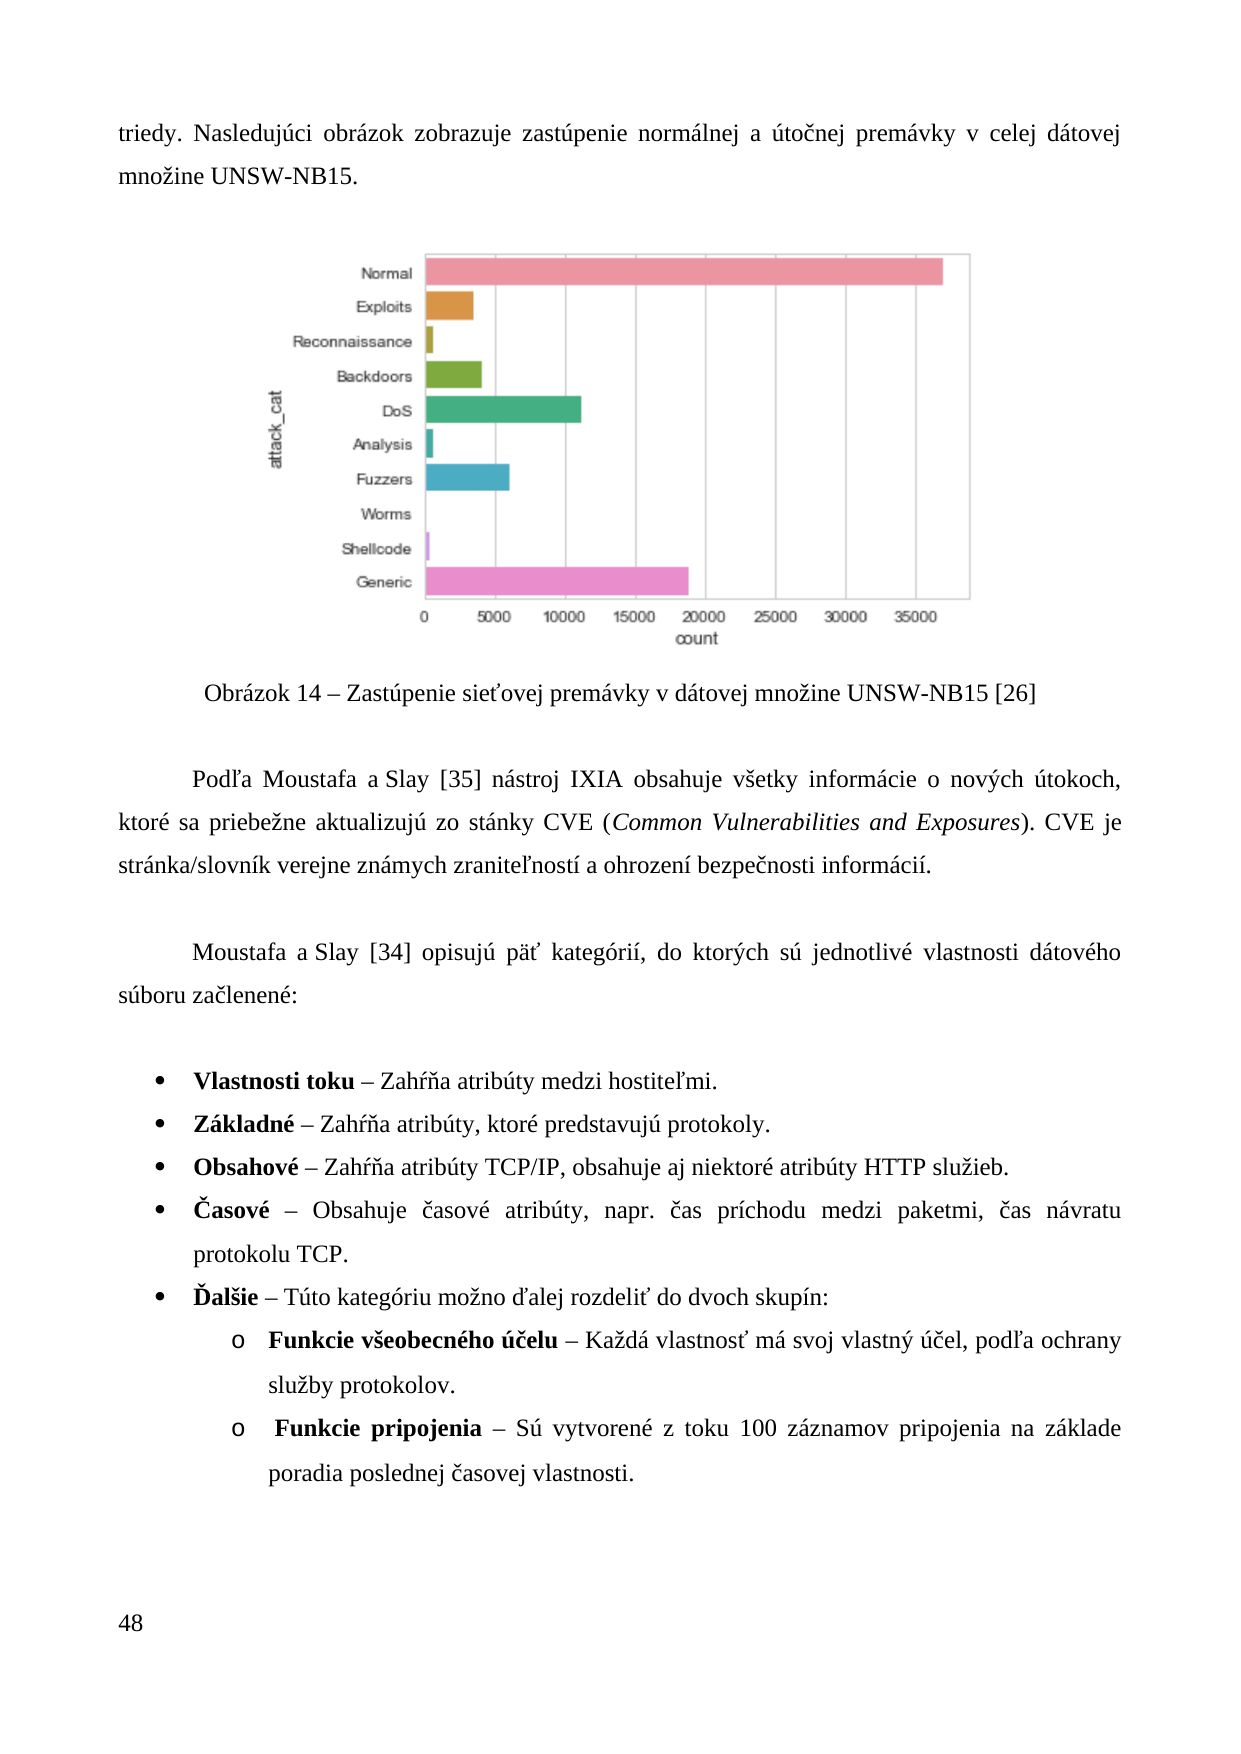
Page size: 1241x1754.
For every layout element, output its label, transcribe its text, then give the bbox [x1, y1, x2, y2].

list Základné – Zahŕňa atribúty, ktoré predstavujú protokoly. [156, 1109, 1122, 1138]
text Podľa Moustafa a Slay [35] nástroj IXIA obsahuje všetky informácie o nových útokoch, ktoré sa priebežne aktualizujú zo stánky CVE (Common Vulnerabilities and Exposures). CVE je stránka/slovník verejne známych zraniteľností a ohrození bezpečnosti informácií. [118, 764, 1122, 879]
list Časové – Obsahuje časové atribúty, napr. čas príchodu medzi paketmi, čas návratu protokolu TCP. [156, 1196, 1122, 1267]
list Vlastnosti toku – Zahŕňa atribúty medzi hostiteľmi. [156, 1066, 1122, 1095]
list Obsahové – Zahŕňa atribúty TCP/IP, obsahuje aj niektoré atribúty HTTP služieb. [156, 1152, 1122, 1181]
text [118, 118, 1122, 190]
list Funkcie všeobecného účelu – Každá vlastnosť má svoj vlastný účel, podľa ochrany služby protokolov. [231, 1325, 1122, 1399]
list Funkcie pripojenia – Sú vytvorené z toku 100 záznamov pripojenia na základe poradia poslednej časovej vlastnosti. [231, 1413, 1122, 1487]
picture [259, 247, 981, 650]
list Ďalšie – Túto kategóriu možno ďalej rozdeliť do dvoch skupín: [156, 1282, 1122, 1311]
text Moustafa a Slay [34] opisujú päť kategórií, do ktorých sú jednotlivé vlastnosti dátového súboru začlenené: [118, 937, 1122, 1009]
